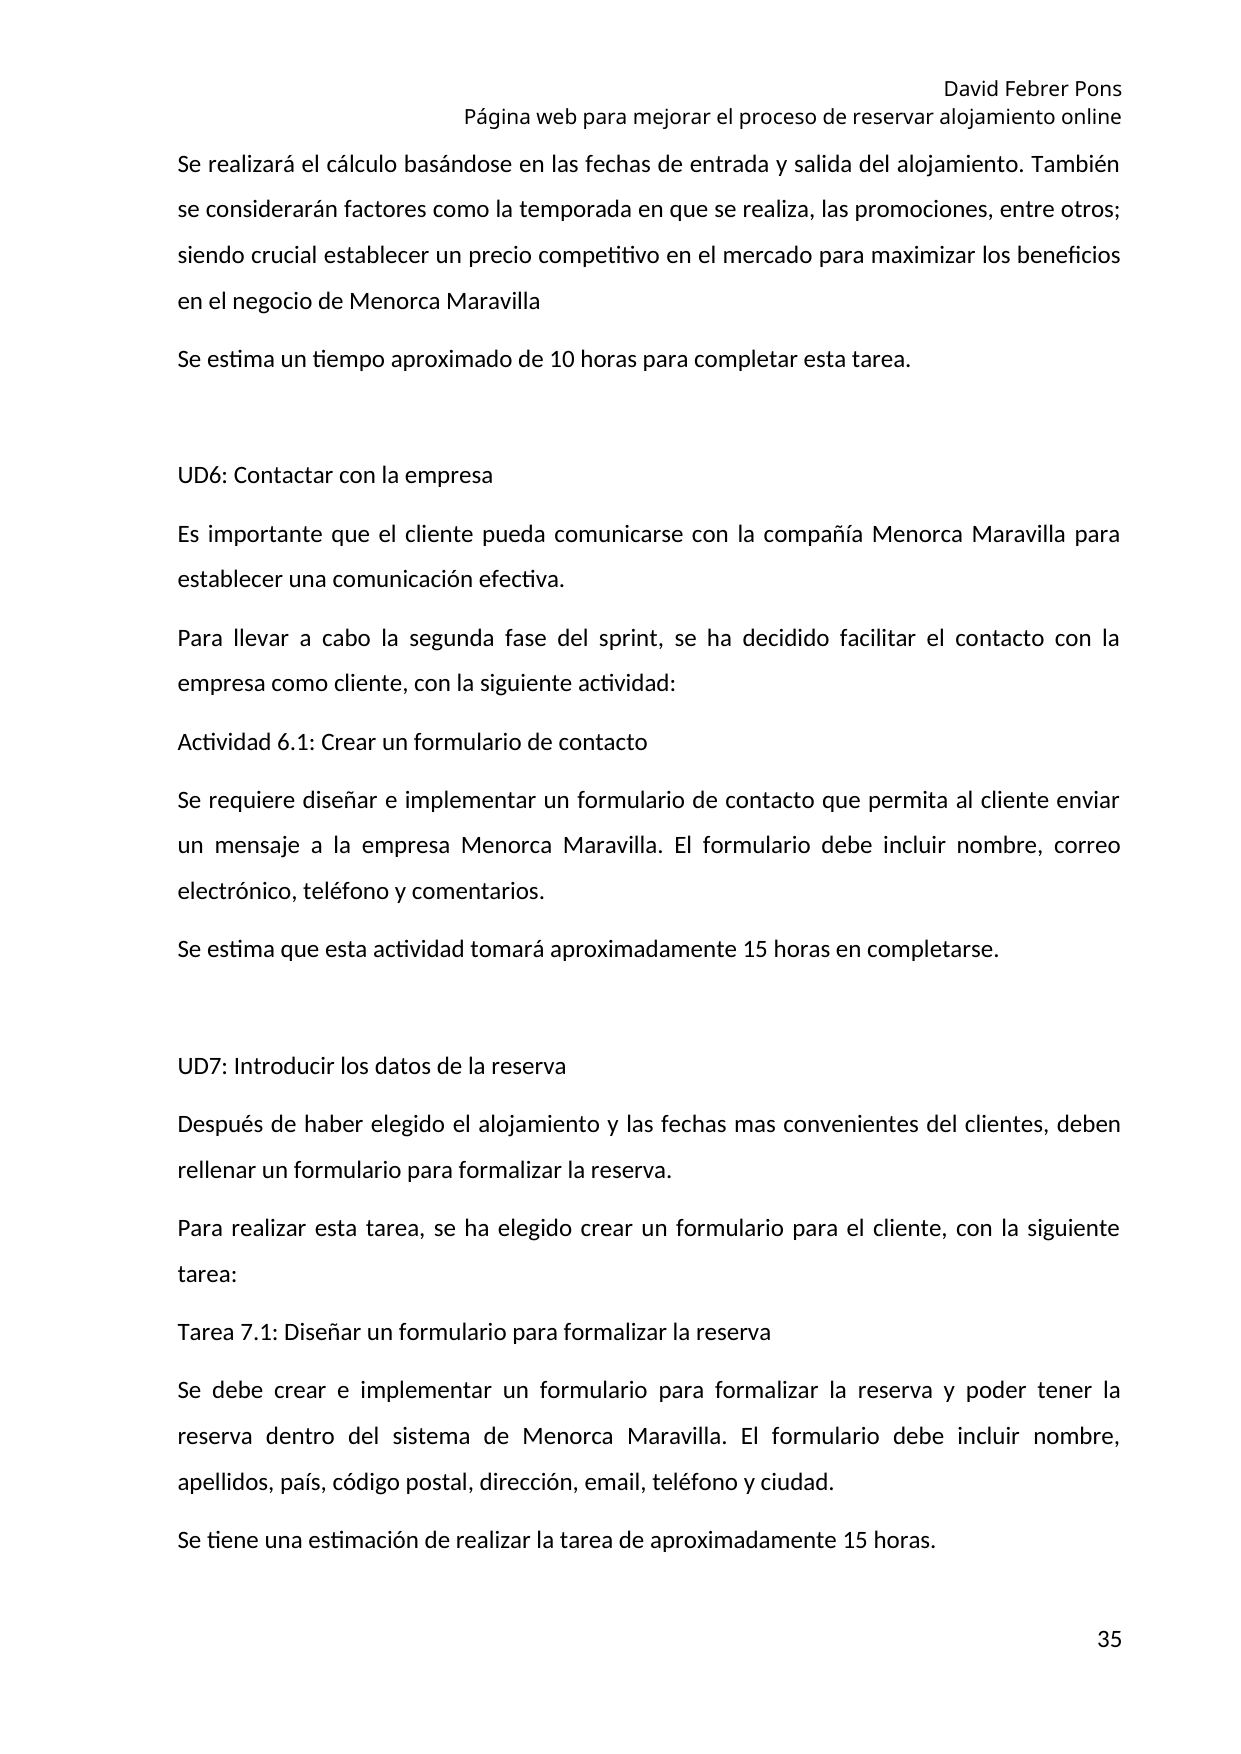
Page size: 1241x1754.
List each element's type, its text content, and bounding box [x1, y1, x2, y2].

text UD7: Introducir los datos de la reserva [177, 1050, 1122, 1081]
text Tarea 7.1: Diseñar un formulario para formalizar la reserva [177, 1316, 1122, 1347]
text Es importante que el cliente pueda comunicarse con la compañía Menorca Maravilla para establecer una comunicación efectiva. [177, 518, 1122, 594]
text UD6: Contactar con la empresa [177, 459, 1122, 490]
text Se requiere diseñar e implementar un formulario de contacto que permita al cliente enviar un mensaje a la empresa Menorca Maravilla. El formulario debe incluir nombre, correo electrónico, teléfono y comentarios. [177, 784, 1122, 906]
text Se estima que esta actividad tomará aproximadamente 15 horas en completarse. [177, 934, 1122, 964]
text Se tiene una estimación de realizar la tarea de aproximadamente 15 horas. [177, 1524, 1122, 1555]
text Se estima un tiempo aproximado de 10 horas para completar esta tarea. [177, 343, 1122, 374]
text Se debe crear e implementar un formulario para formalizar la reserva y poder tener la reserva dentro del sistema de Menorca Maravilla. El formulario debe incluir nombre, apellidos, país, código postal, dirección, email, teléfono y ciudad. [177, 1374, 1122, 1496]
text Actividad 6.1: Crear un formulario de contacto [177, 726, 1122, 756]
text Se realizará el cálculo basándose en las fechas de entrada y salida del alojamiento. También se considerarán factores como la temporada en que se realiza, las promociones, entre otros; siendo crucial establecer un precio competitivo en el mercado para maximizar los beneficios en el negocio de Menorca Maravilla [177, 148, 1122, 315]
text Para llevar a cabo la segunda fase del sprint, se ha decidido facilitar el contacto con la empresa como cliente, con la siguiente actividad: [177, 622, 1122, 698]
text Para realizar esta tarea, se ha elegido crear un formulario para el cliente, con la siguiente tarea: [177, 1212, 1122, 1288]
text Después de haber elegido el alojamiento y las fechas mas convenientes del clientes, deben rellenar un formulario para formalizar la reserva. [177, 1108, 1122, 1184]
